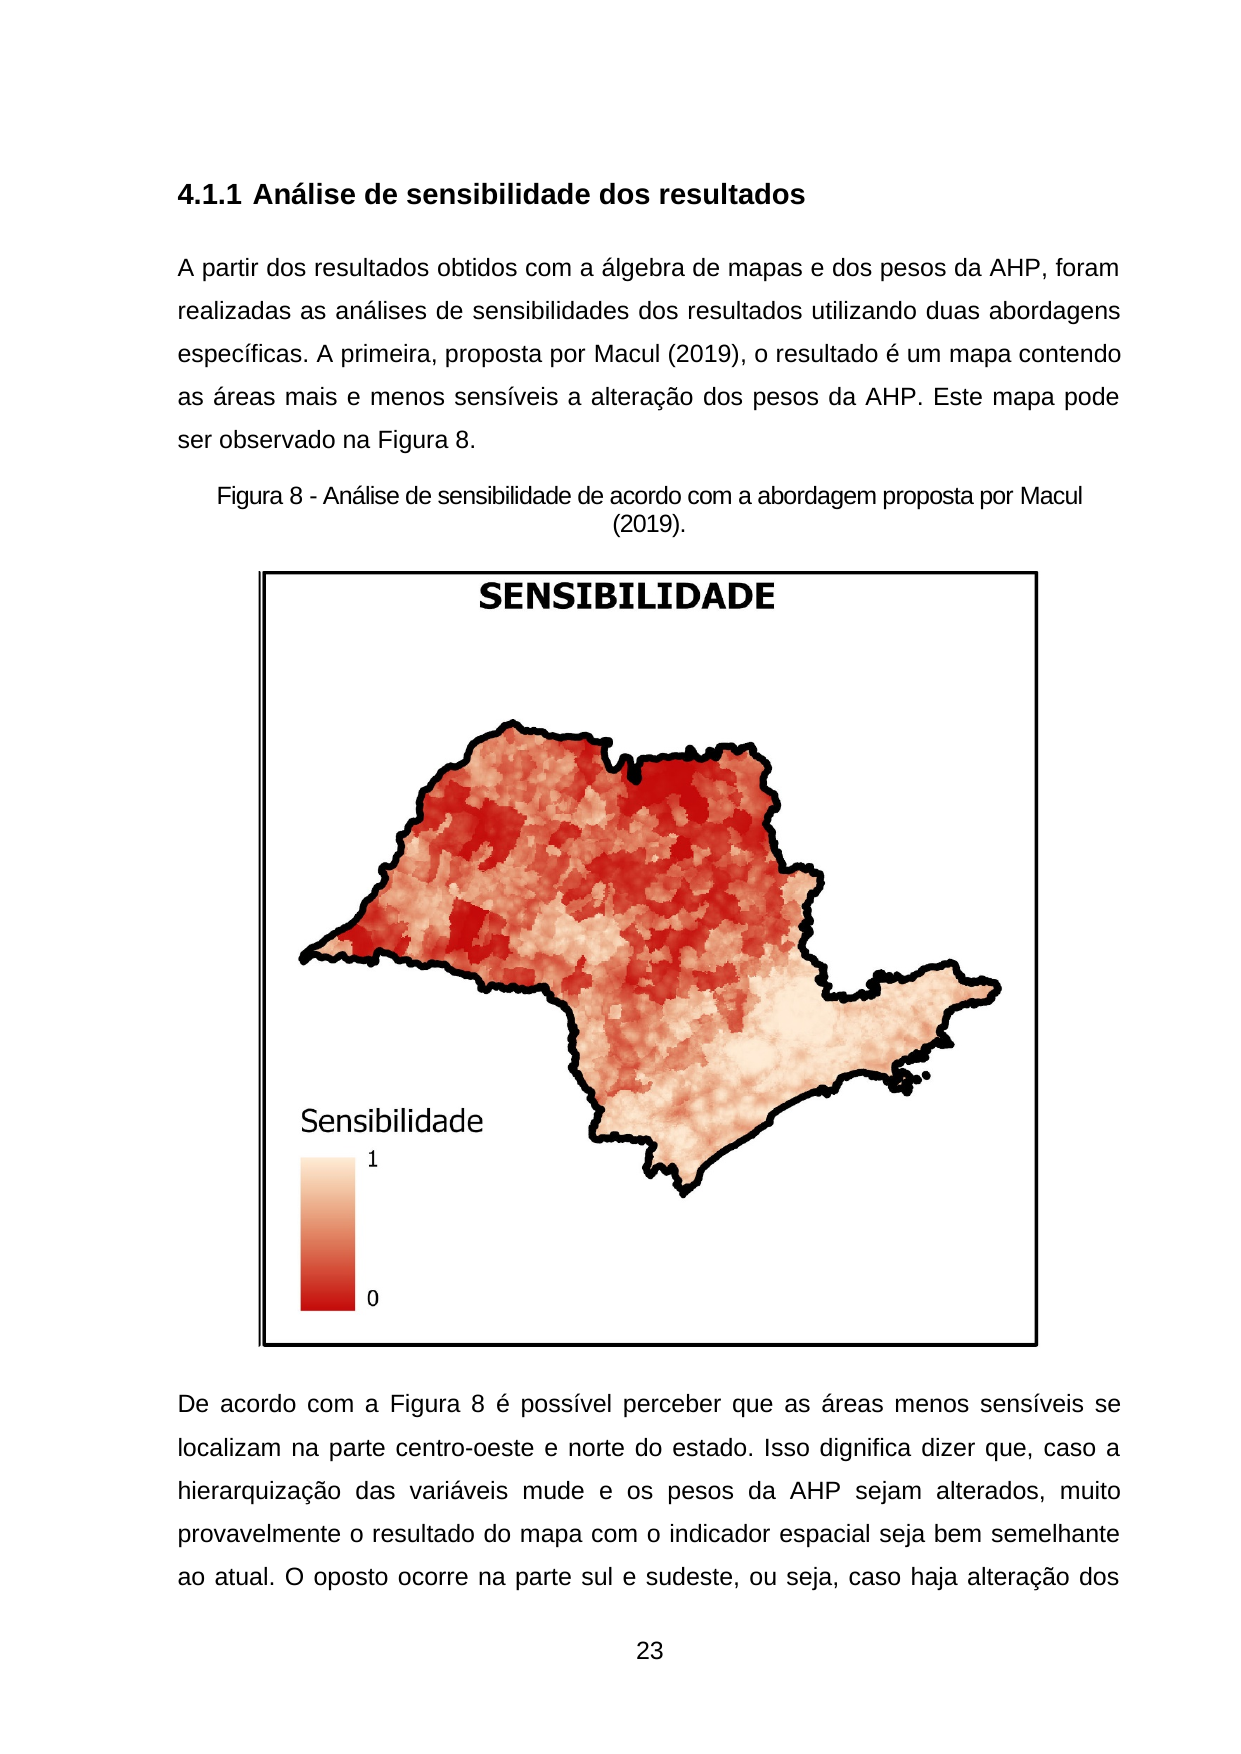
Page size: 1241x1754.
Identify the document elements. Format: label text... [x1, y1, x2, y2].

picture [258, 571, 1041, 1350]
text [177, 1389, 1122, 1591]
list Análise de sensibilidade dos resultados [177, 177, 1122, 211]
text A partir dos resultados obtidos com a álgebra de mapas e dos pesos da AHP, foram realizadas as análises de sensibilidades dos resultados utilizando duas abordagens específicas. A primeira, proposta por , o resultado é um mapa contendo as áreas mais e menos sensíveis a alteração dos pesos da AHP. Este mapa pode ser observado na Figura 7. [177, 252, 1122, 454]
text Figura 8 - Análise de sensibilidade de acordo com a abordagem proposta por [177, 481, 1122, 538]
